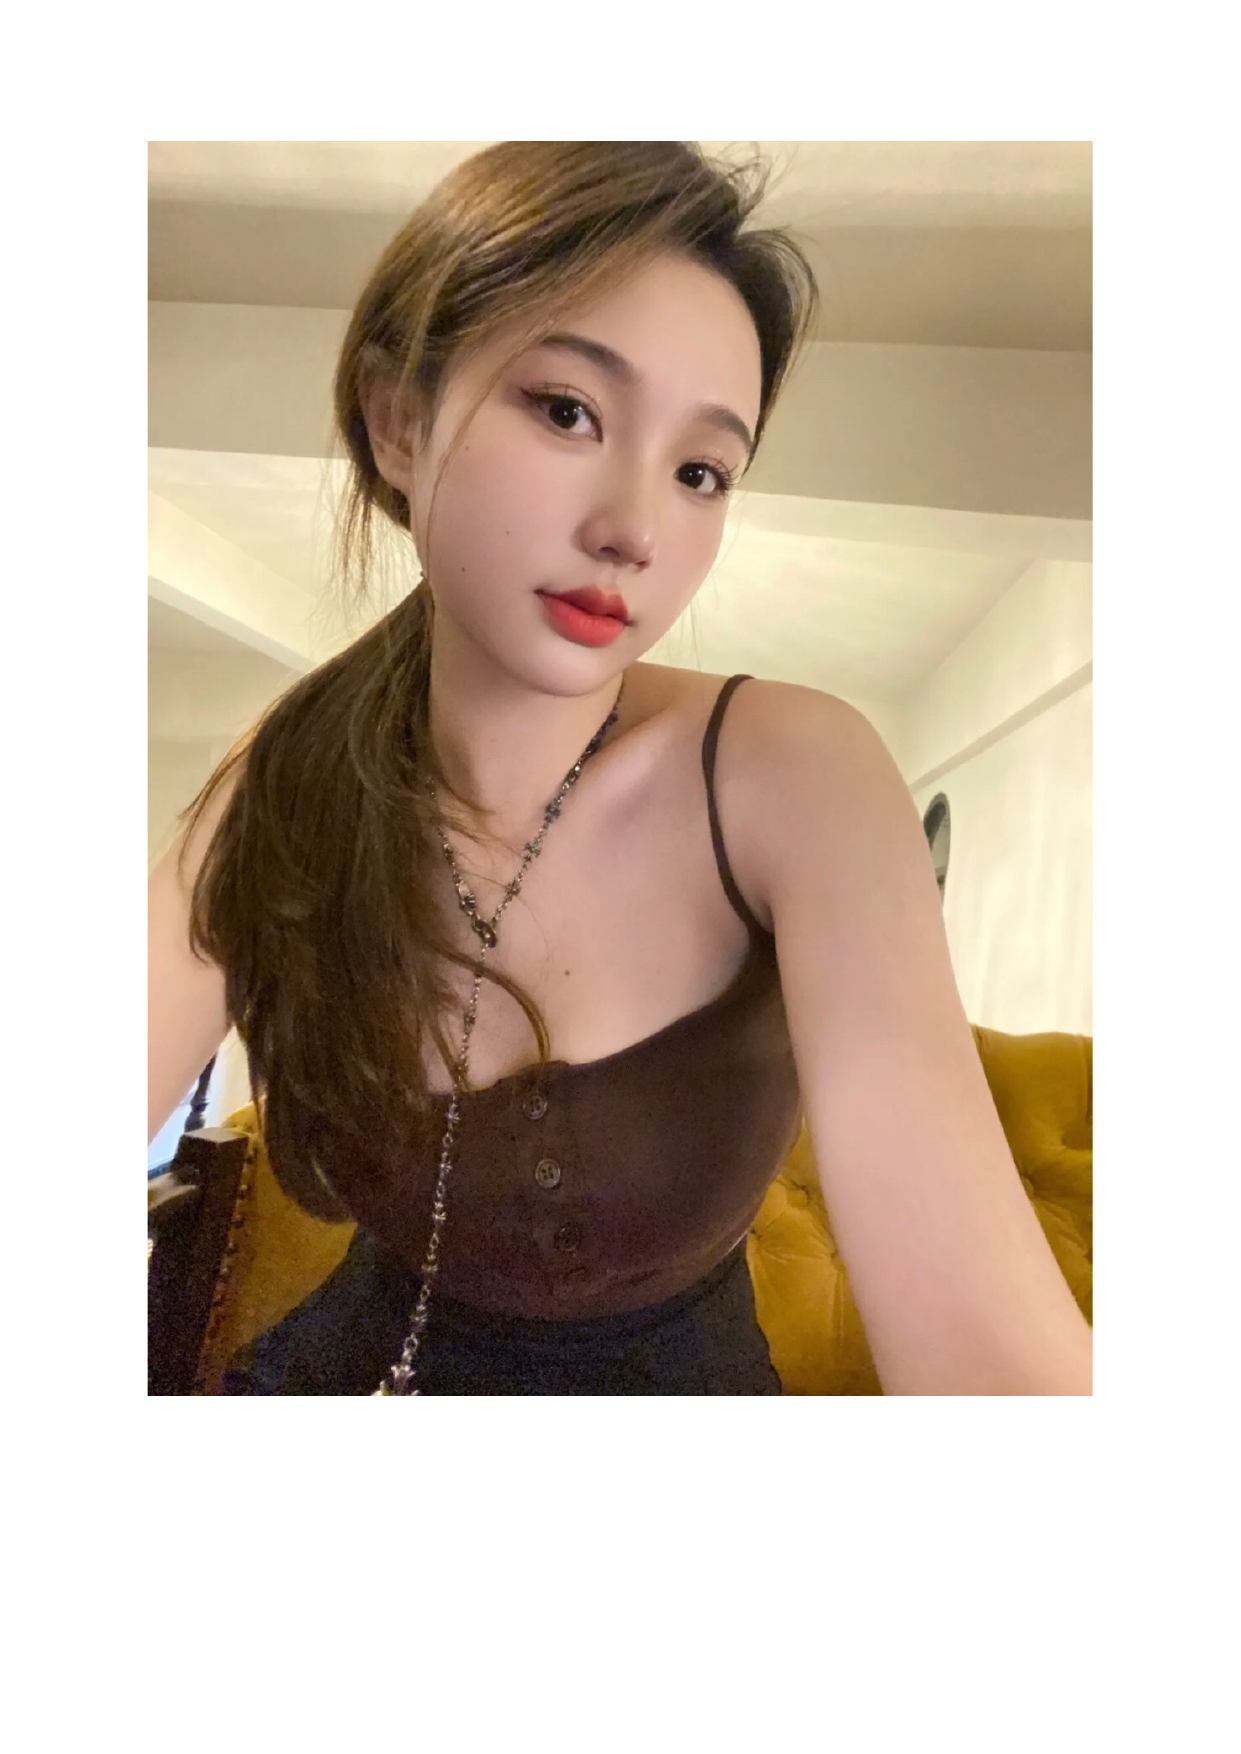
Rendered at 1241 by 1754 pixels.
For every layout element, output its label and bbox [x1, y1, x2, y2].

picture [147, 141, 1093, 1396]
